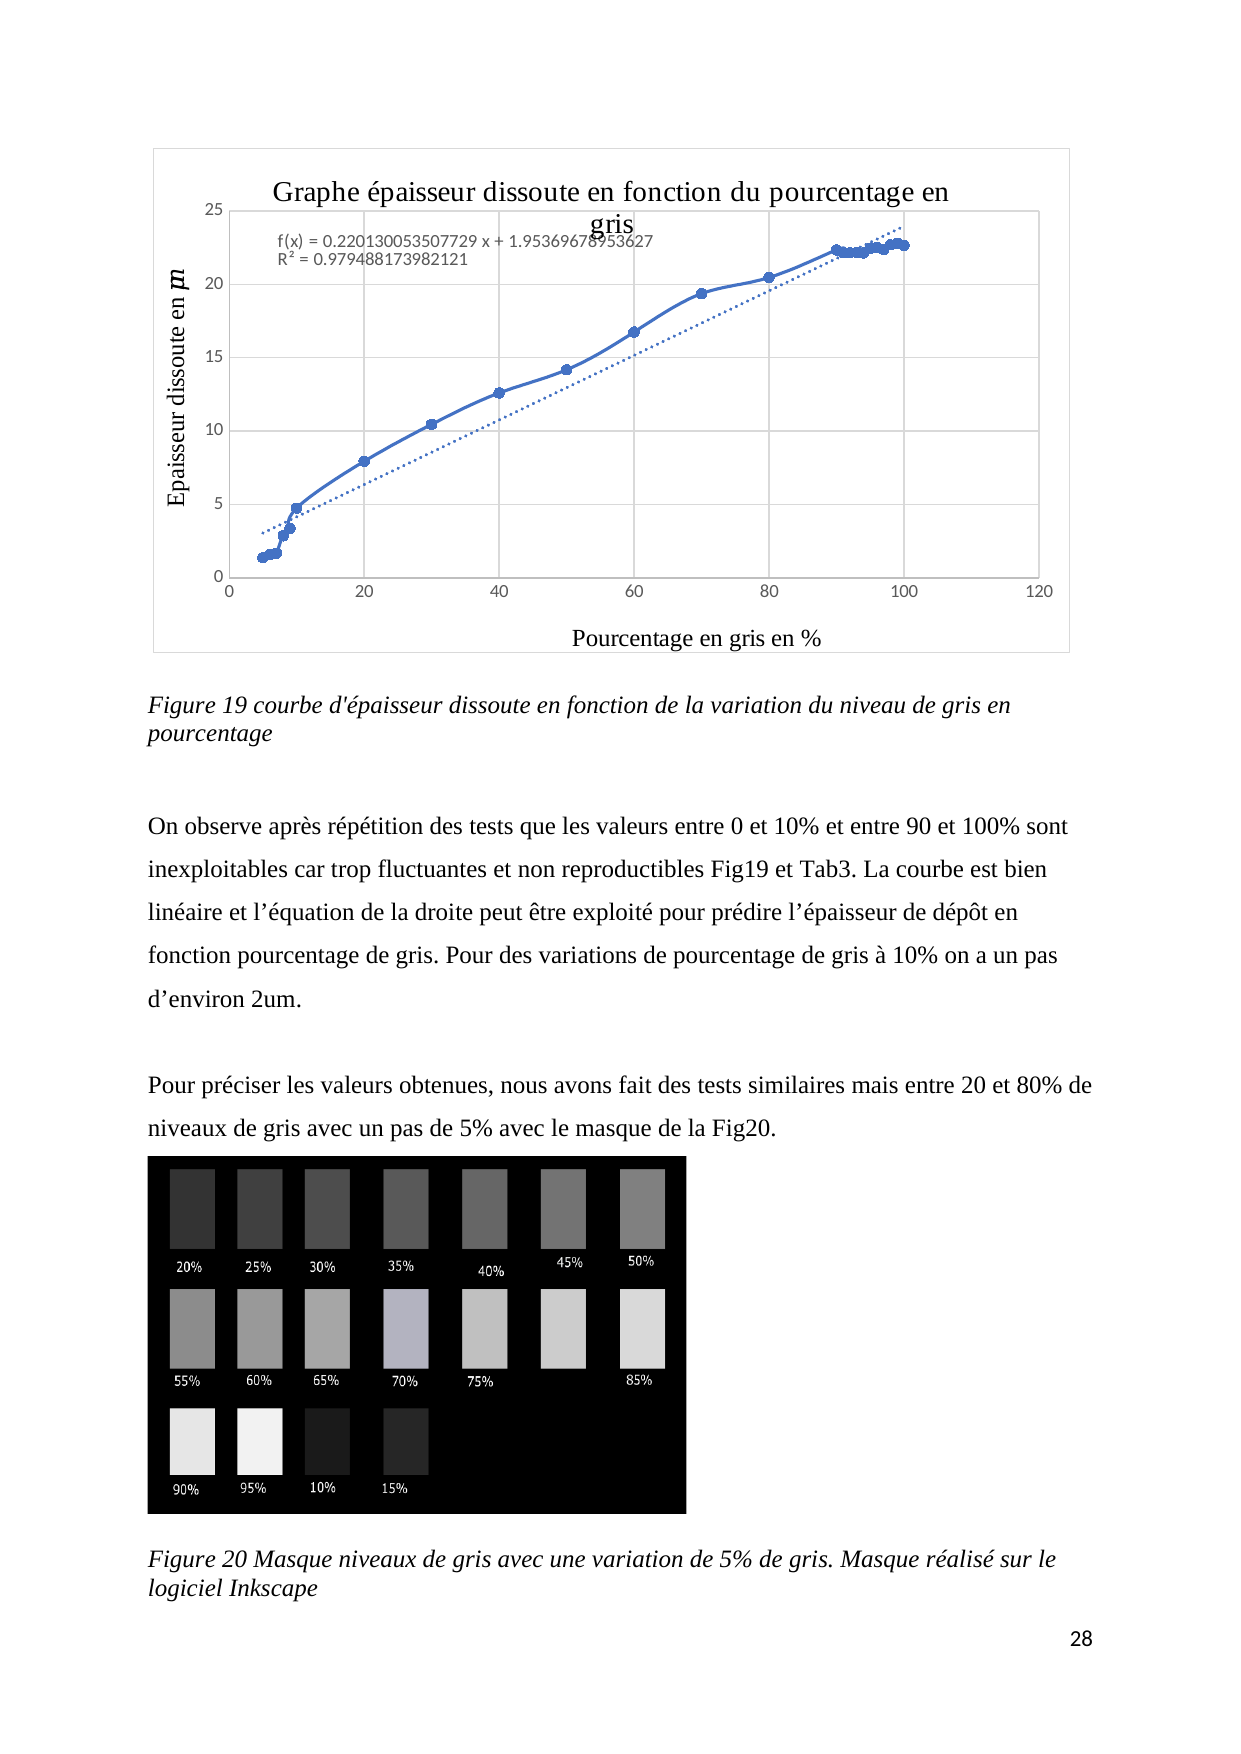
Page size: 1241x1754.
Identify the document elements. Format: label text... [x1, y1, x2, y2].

picture [147, 1156, 687, 1514]
text Figure 19 courbe d'épaisseur dissoute en fonction de la variation du niveau de gris en pourcentage [148, 690, 1093, 747]
text Pour préciser les valeurs obtenues, nous avons fait des tests similaires mais entre 20 et 80% de niveaux de gris avec un pas de 5% avec le masque de la Fig20. [148, 1070, 1093, 1142]
text On observe après répétition des tests que les valeurs entre 0 et 10% et entre 90 et 100% sont inexploitables car trop fluctuantes et non reproductibles Fig19 et Tab3. La courbe est bien linéaire et l’équation de la droite peut être exploité pour prédire l’épaisseur de dépôt en fonction pourcentage de gris. Pour des variations de pourcentage de gris à 10% on a un pas d’environ 2um. [148, 811, 1093, 1012]
text Figure 20 Masque niveaux de gris avec une variation de 5% de gris. Masque réalisé sur le logiciel Inkscape [148, 1544, 1093, 1602]
